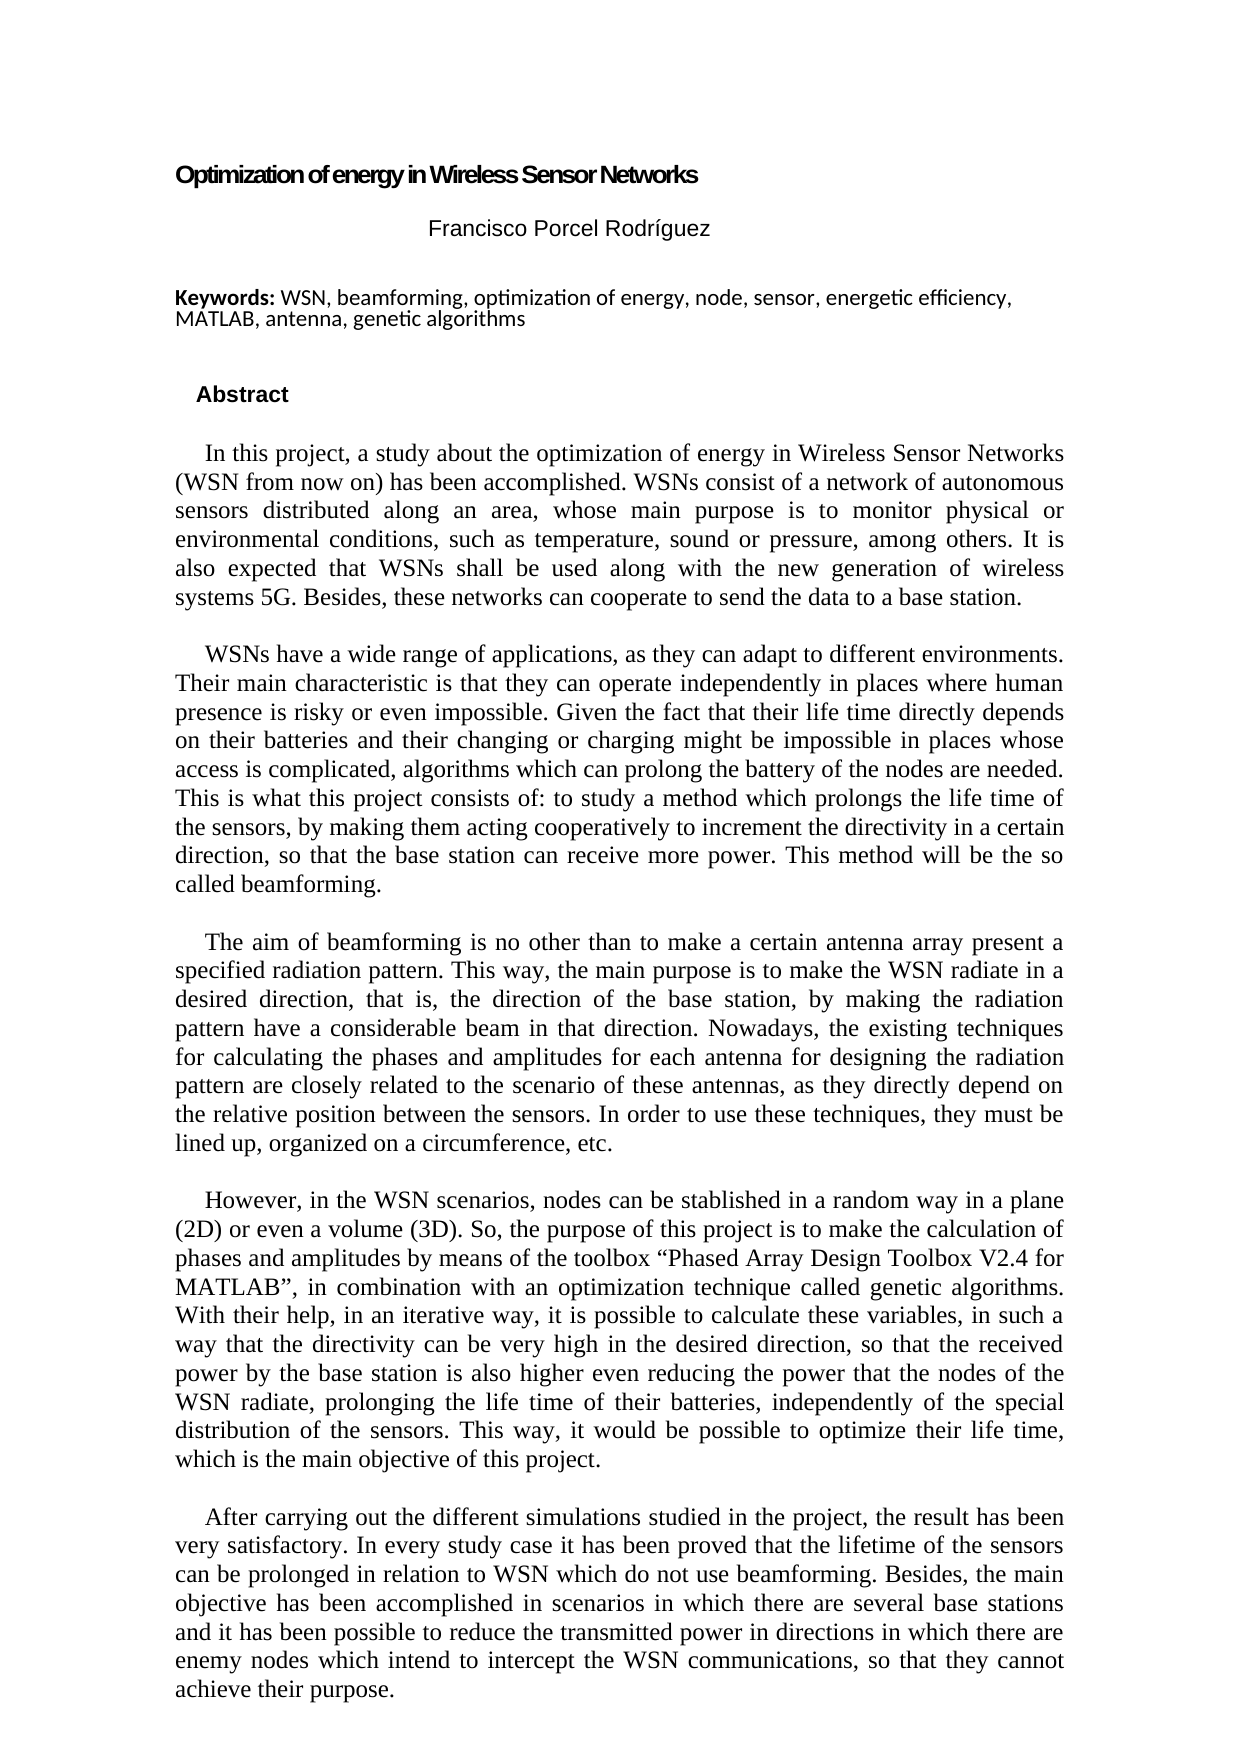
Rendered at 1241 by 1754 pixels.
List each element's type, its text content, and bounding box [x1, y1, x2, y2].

text Keywords: WSN, beamforming, optimization of energy, node, sensor, energetic efficiency, MATLAB, antenna, genetic algorithms [175, 289, 1065, 330]
text After carrying out the different simulations studied in the project, the result has been very satisfactory. In every study case it has been proved that the lifetime of the sensors can be prolonged in relation to WSN which do not use beamforming. Besides, the main objective has been accomplished in scenarios in which there are several base stations and it has been possible to reduce the transmitted power in directions in which there are enemy nodes which intend to intercept the WSN communications, so that they cannot achieve their purpose. [175, 1502, 1065, 1703]
text WSNs have a wide range of applications, as they can adapt to different environments. Their main characteristic is that they can operate independently in places where human presence is risky or even impossible. Given the fact that their life time directly depends on their batteries and their changing or charging might be impossible in places whose access is complicated, algorithms which can prolong the battery of the nodes are needed. This is what this project consists of: to study a method which prolongs the life time of the sensors, by making them acting cooperatively to increment the directivity in a certain direction, so that the base station can receive more power. This method will be the so called beamforming. [175, 639, 1065, 898]
text In this project, a study about the optimization of energy in Wireless Sensor Networks (WSN from now on) has been accomplished. WSNs consist of a network of autonomous sensors distributed along an area, whose main purpose is to monitor physical or environmental conditions, such as temperature, sound or pressure, among others. It is also expected that WSNs shall be used along with the new generation of wireless systems 5G. Besides, these networks can cooperate to send the data to a base station. [175, 438, 1065, 610]
text Francisco Porcel Rodríguez [175, 215, 963, 242]
text Optimization of energy in Wireless Sensor Networks [175, 164, 1065, 189]
text Abstract [196, 381, 1065, 407]
text However, in the WSN scenarios, nodes can be stablished in a random way in a plane (2D) or even a volume (3D). So, the purpose of this project is to make the calculation of phases and amplitudes by means of the toolbox “Phased Array Design Toolbox V2.4 for MATLAB”, in combination with an optimization technique called genetic algorithms. With their help, in an iterative way, it is possible to calculate these variables, in such a way that the directivity can be very high in the desired direction, so that the received power by the base station is also higher even reducing the power that the nodes of the WSN radiate, prolonging the life time of their batteries, independently of the special distribution of the sensors. This way, it would be possible to optimize their life time, which is the main objective of this project. [175, 1185, 1065, 1473]
text The aim of beamforming is no other than to make a certain antenna array present a specified radiation pattern. This way, the main purpose is to make the WSN radiate in a desired direction, that is, the direction of the base station, by making the radiation pattern have a considerable beam in that direction. Nowadays, the existing techniques for calculating the phases and amplitudes for each antenna for designing the radiation pattern are closely related to the scenario of these antennas, as they directly depend on the relative position between the sensors. In order to use these techniques, they must be lined up, organized on a circumference, etc. [175, 927, 1065, 1157]
